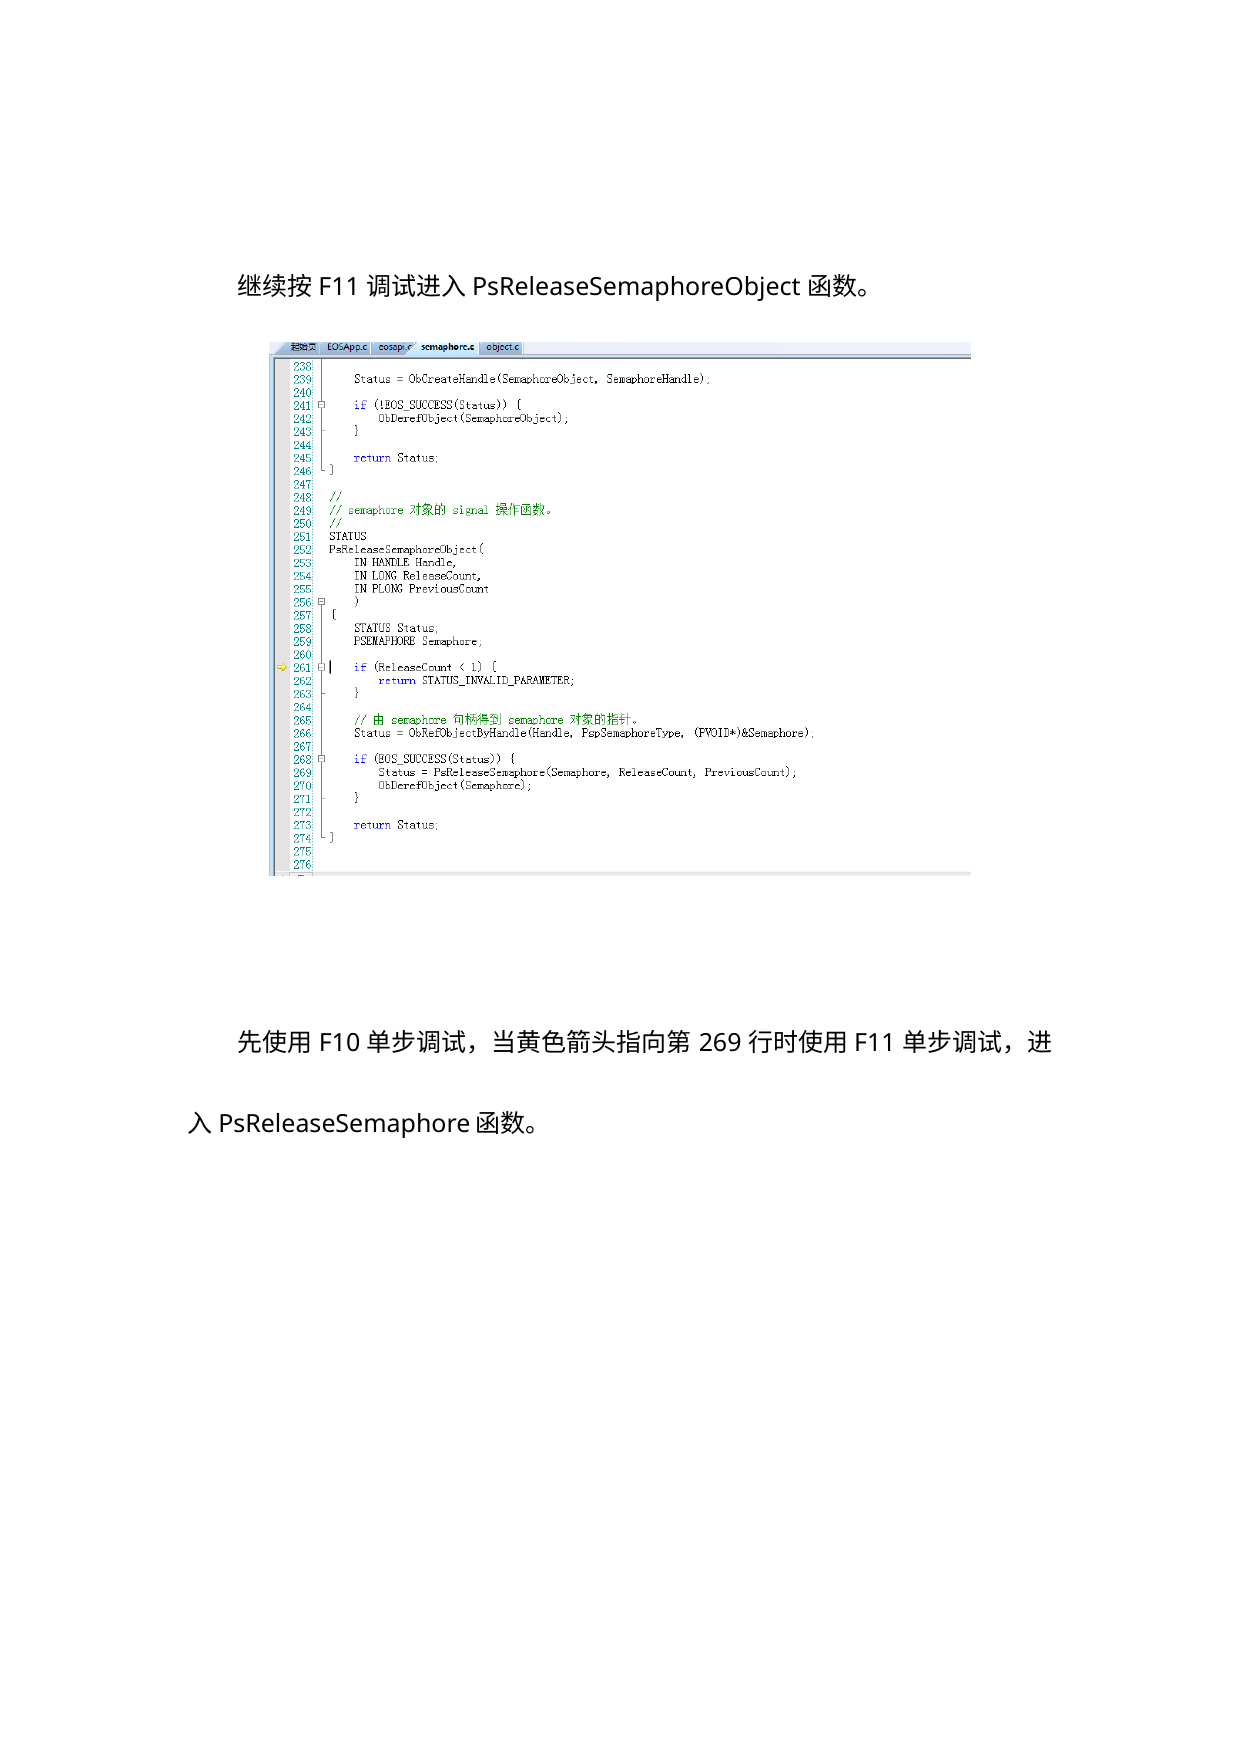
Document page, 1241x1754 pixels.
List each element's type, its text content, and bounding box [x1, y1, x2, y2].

text 先使用 F10 单步调试，当黄色箭头指向第 269 行时使用 F11 单步调试，进入 PsReleaseSemaphore函数。 [187, 1008, 1053, 1154]
text 继续按 F11 调试进入 PsReleaseSemaphoreObject 函数。 [187, 252, 1053, 317]
picture [269, 342, 971, 876]
